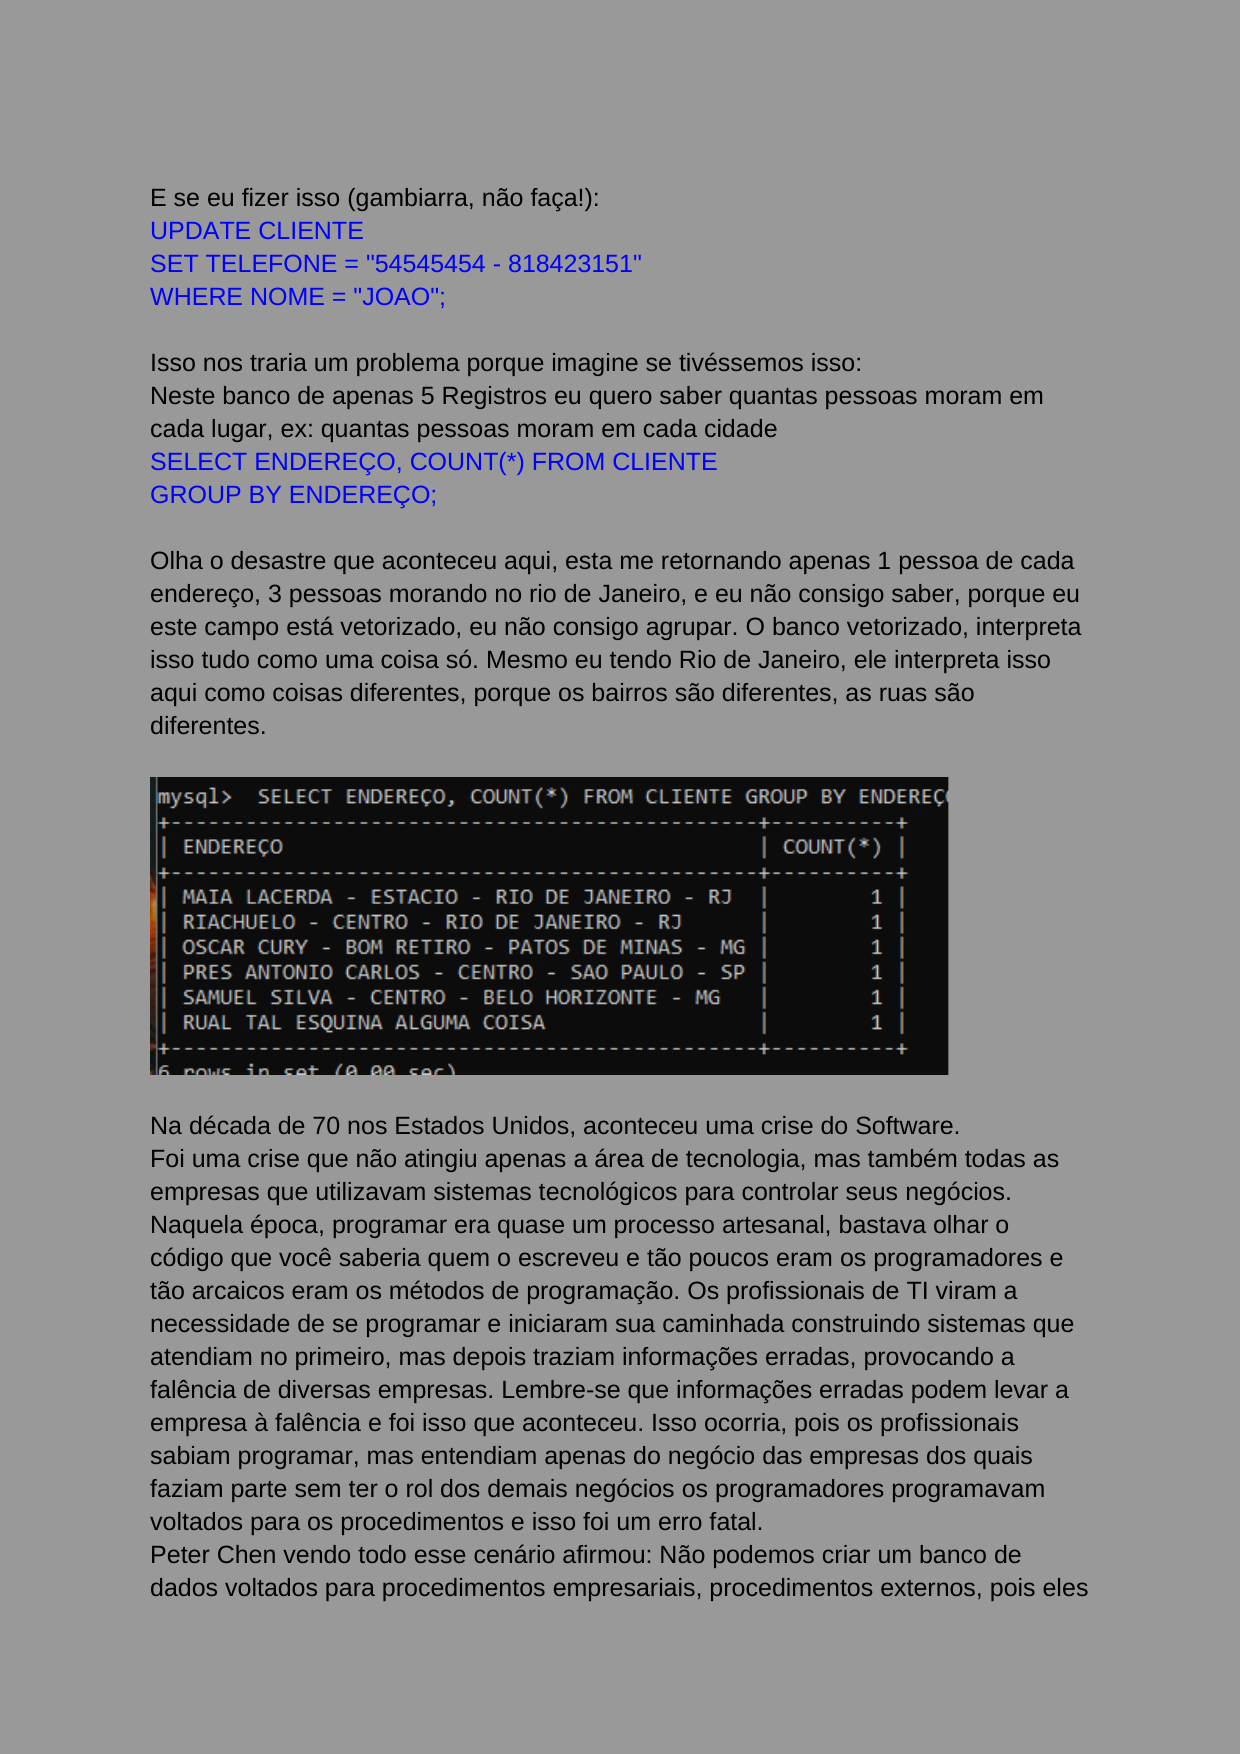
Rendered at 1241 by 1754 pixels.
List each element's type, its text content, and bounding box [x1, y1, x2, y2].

picture [150, 777, 949, 1075]
text Na década de 70 nos Estados Unidos, aconteceu uma crise do Software. [150, 1111, 1090, 1140]
text Olha o desastre que aconteceu aqui, esta me retornando apenas 1 pessoa de cada endereço, 3 pessoas morando no rio de Janeiro, e eu não consigo saber, porque eu este campo está vetorizado, eu não consigo agrupar. O banco vetorizado, interpreta isso tudo como uma coisa só. Mesmo eu tendo Rio de Janeiro, ele interpreta isso aqui como coisas diferentes, porque os bairros são diferentes, as ruas são diferentes. [150, 546, 1090, 740]
text Foi uma crise que não atingiu apenas a área de tecnologia, mas também todas as empresas que utilizavam sistemas tecnológicos para controlar seus negócios. [150, 1144, 1090, 1206]
text UPDATE CLIENTE [150, 216, 1090, 245]
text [150, 1540, 1090, 1602]
text SELECT ENDEREÇO, COUNT(*) FROM CLIENTE [150, 447, 1090, 476]
text SET TELEFONE = "54545454 - 818423151" [150, 249, 1090, 278]
text Naquela época, programar era quase um processo artesanal, bastava olhar o código que você saberia quem o escreveu e tão poucos eram os programadores e tão arcaicos eram os métodos de programação. Os profissionais de TI viram a necessidade de se programar e iniciaram sua caminhada construindo sistemas que atendiam no primeiro, mas depois traziam informações erradas, provocando a falência de diversas empresas. Lembre-se que informações erradas podem levar a empresa à falência e foi isso que aconteceu. Isso ocorria, pois os profissionais sabiam programar, mas entendiam apenas do negócio das empresas dos quais faziam parte sem ter o rol dos demais negócios os programadores programavam voltados para os procedimentos e isso foi um erro fatal. [150, 1210, 1090, 1536]
text E se eu fizer isso (gambiarra, não faça!): [150, 183, 1090, 212]
text Neste banco de apenas 5 Registros eu quero saber quantas pessoas moram em cada lugar, ex: quantas pessoas moram em cada cidade [150, 381, 1090, 443]
text GROUP BY ENDEREÇO; [150, 480, 1090, 509]
text WHERE NOME = "JOAO"; [150, 282, 1090, 311]
text Isso nos traria um problema porque imagine se tivéssemos isso: [150, 348, 1090, 377]
